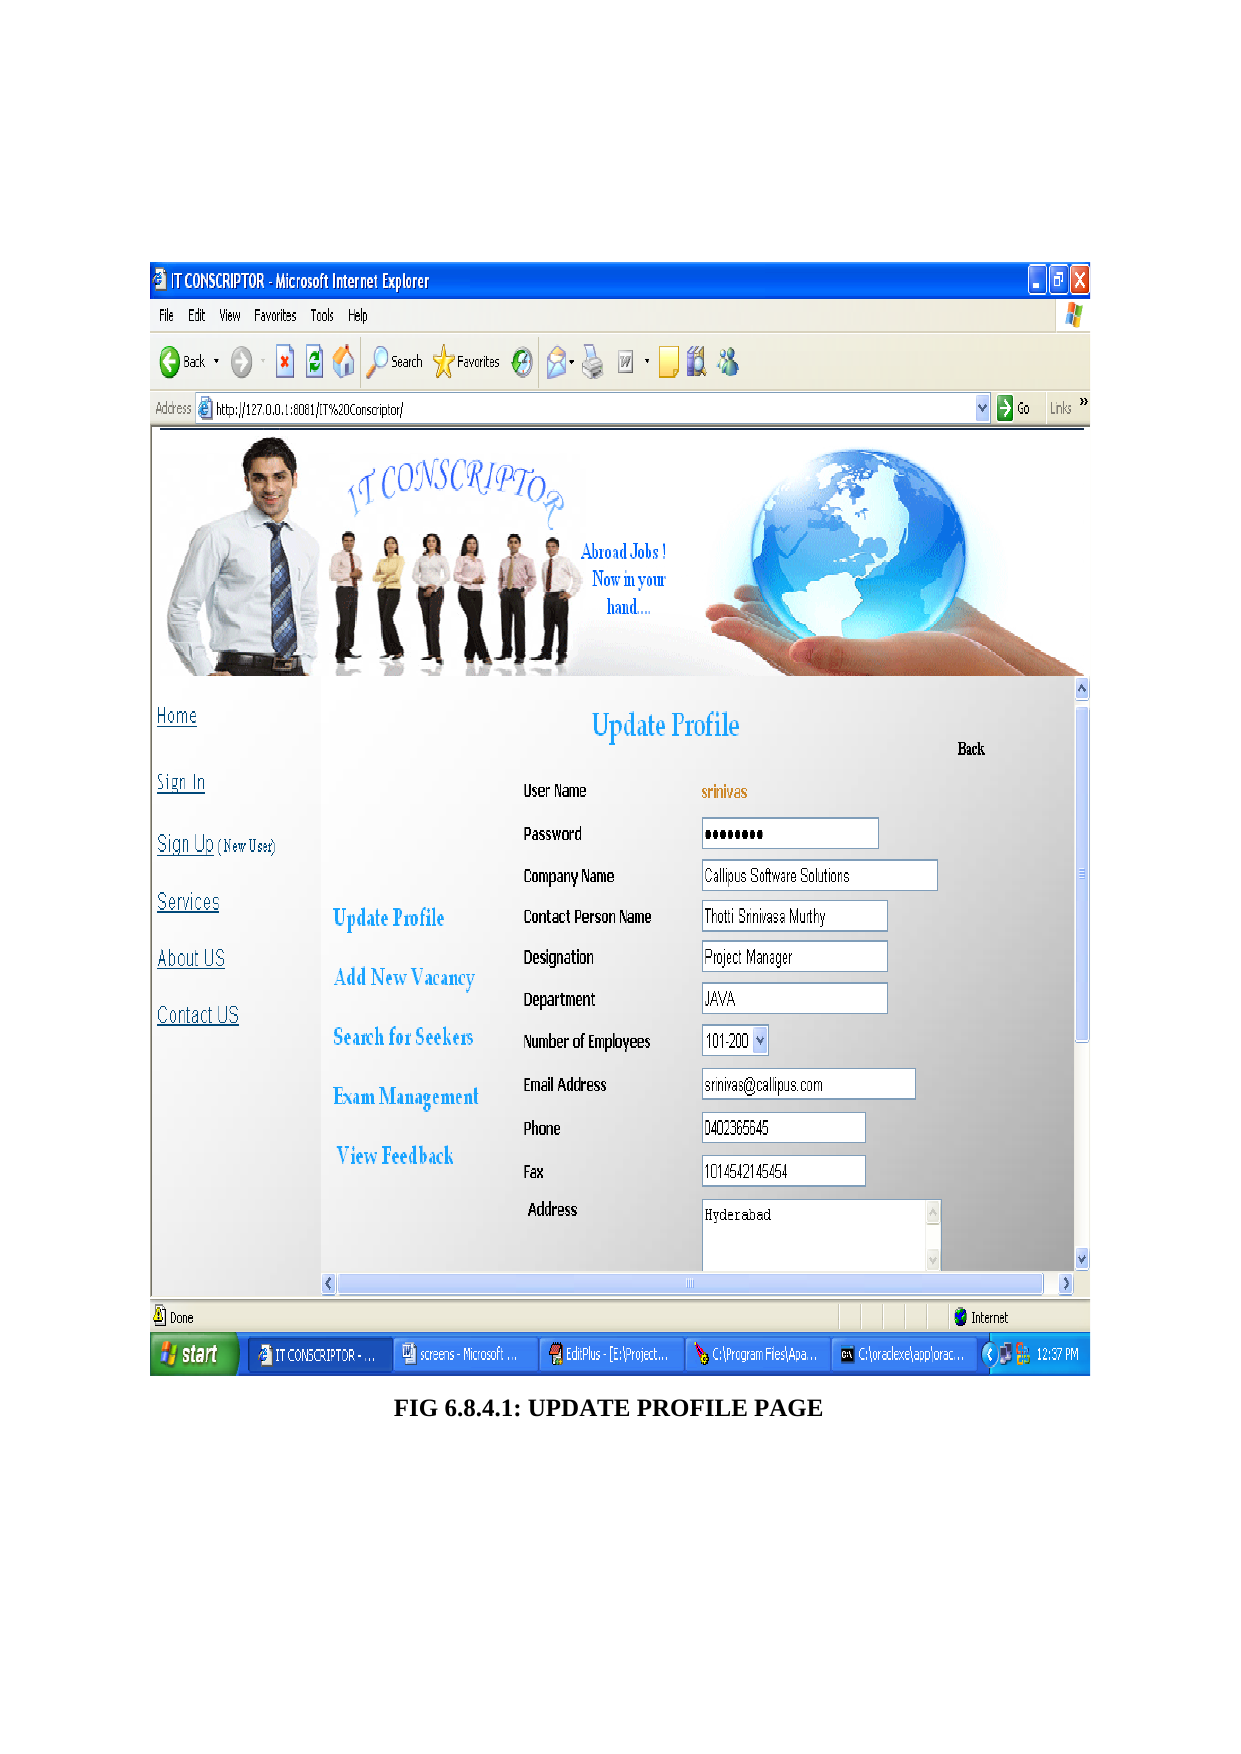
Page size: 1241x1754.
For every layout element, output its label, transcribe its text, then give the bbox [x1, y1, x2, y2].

picture [150, 262, 1091, 1376]
text FIG 6.8.4.1: UPDATE PROFILE PAGE [150, 1393, 1090, 1422]
